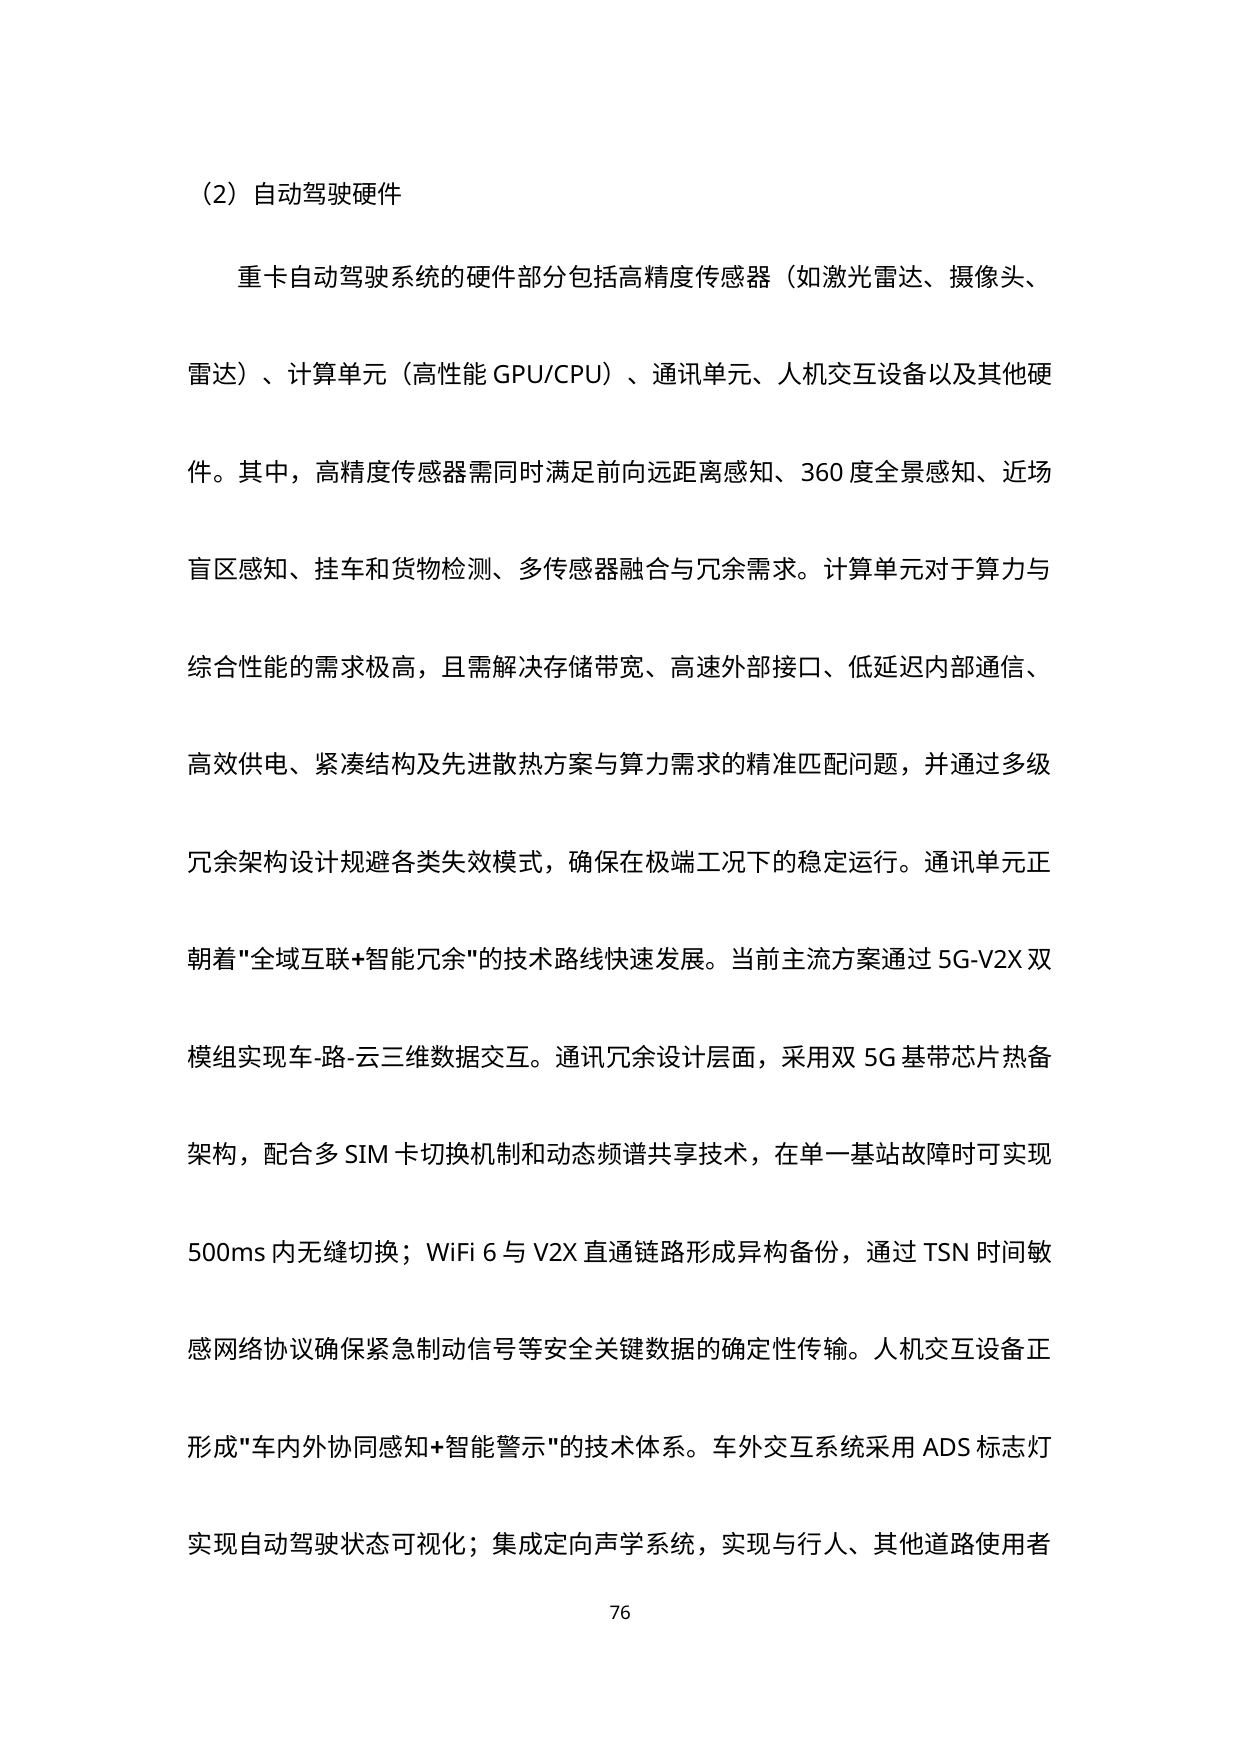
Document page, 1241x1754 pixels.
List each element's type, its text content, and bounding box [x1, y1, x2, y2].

text （2）自动驾驶硬件 [187, 160, 1053, 225]
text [187, 243, 1053, 1575]
